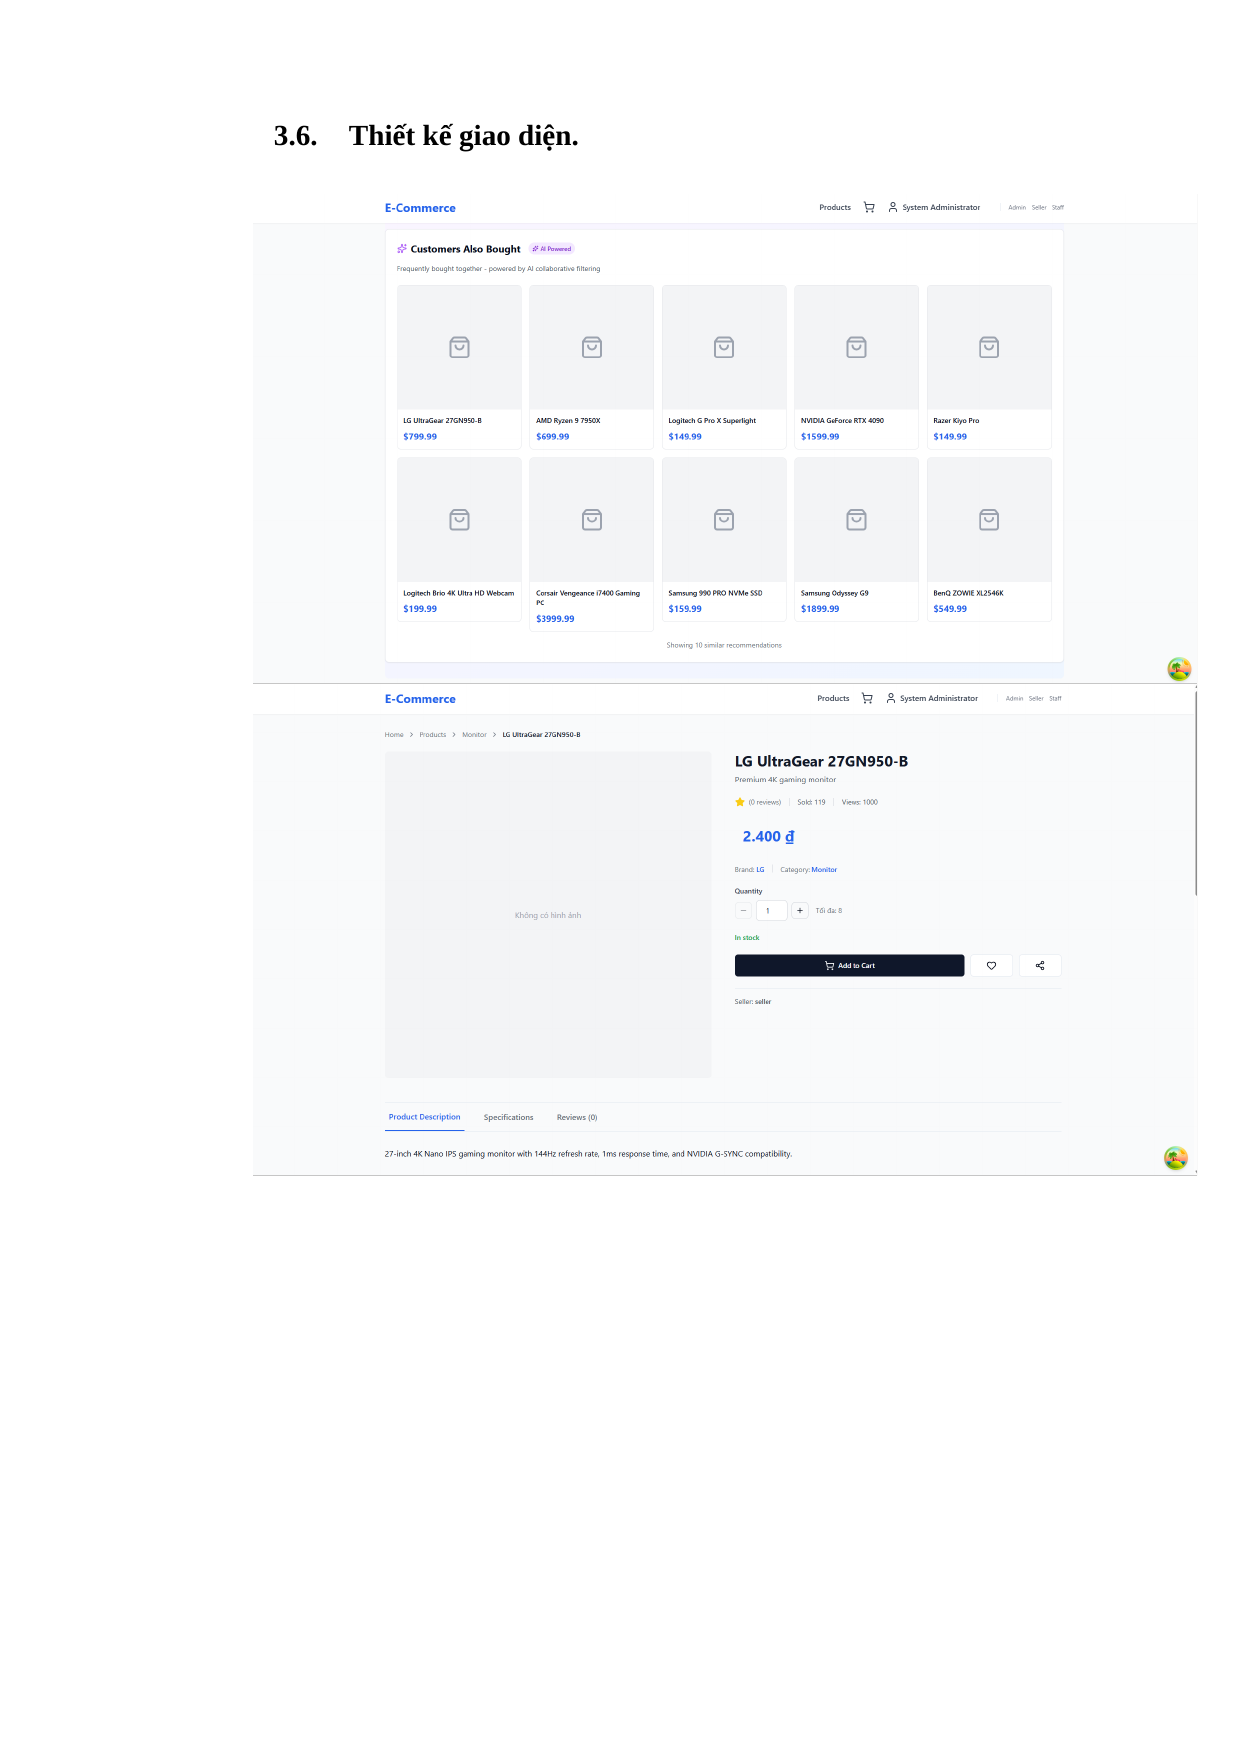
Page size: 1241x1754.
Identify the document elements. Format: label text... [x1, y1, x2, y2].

subtitle Thiết kế giao diện. [274, 118, 1122, 152]
picture [252, 193, 1198, 1176]
